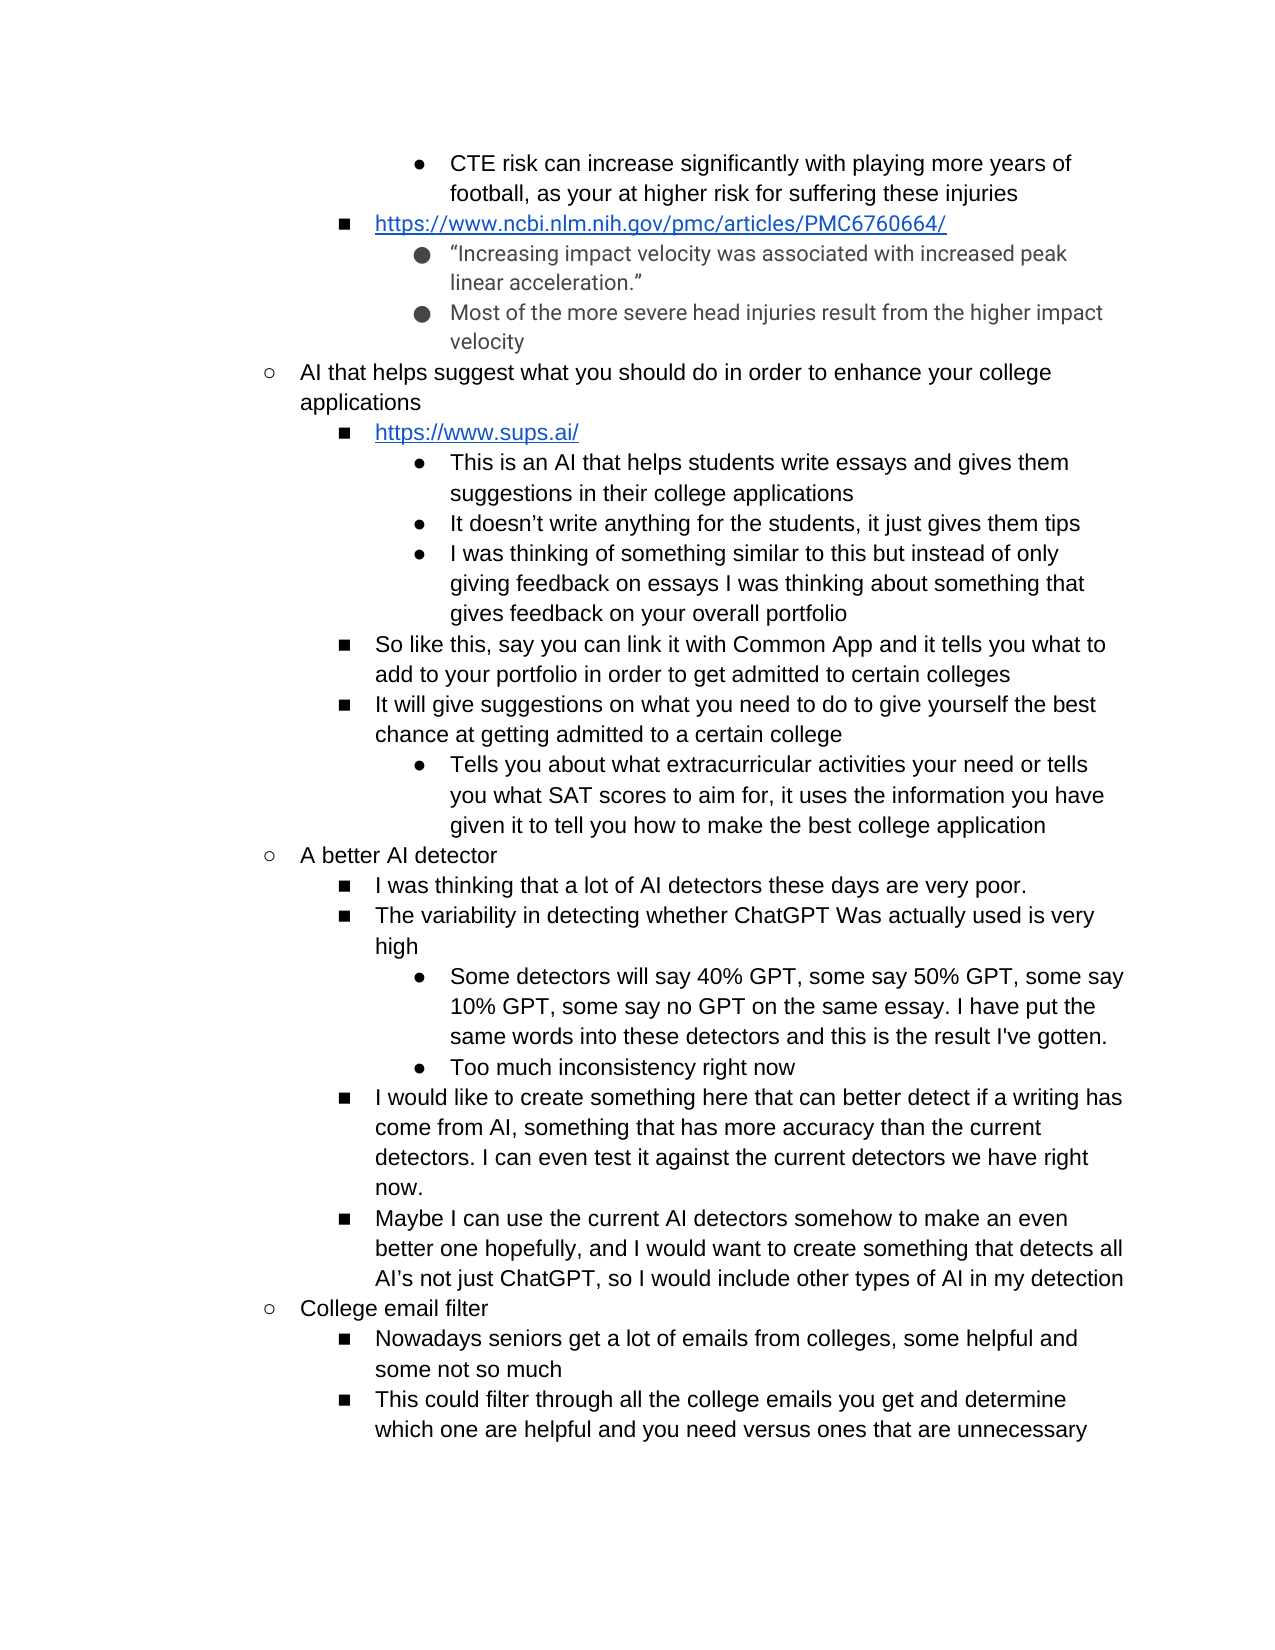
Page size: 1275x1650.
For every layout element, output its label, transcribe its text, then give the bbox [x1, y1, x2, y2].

list Maybe I can use the current AI detectors somehow to make an even better one hopefully, and I would want to create something that detects all AI’s not just ChatGPT, so I would include other types of AI in my detection [337, 1204, 1125, 1291]
list Tells you about what extracurricular activities your need or tells you what SAT scores to aim for, it uses the information you have given it to tell you how to make the best college application [412, 751, 1125, 838]
list “Increasing impact velocity was associated with increased peak linear acceleration.” [412, 241, 1125, 296]
list Some detectors will say 40% GPT, some say 50% GPT, some say 10% GPT, some say no GPT on the same essay. I have put the same words into these detectors and this is the result I've gotten. [412, 963, 1125, 1049]
list https://www.ncbi.nlm.nih.gov/pmc/articles/PMC6760664/ [337, 210, 1125, 237]
list I would like to create something here that can better detect if a writing has come from AI, something that has more accuracy than the current detectors. I can even test it against the current detectors we have right now. [337, 1084, 1125, 1201]
list This is an AI that helps students write essays and gives them suggestions in their college applications [412, 449, 1125, 506]
list Too much inconsistency right now [412, 1053, 1125, 1080]
list https://www.sups.ai/ [337, 419, 1125, 445]
list The variability in detecting whether ChatGPT Was actually used is very high [337, 902, 1125, 959]
list College email filter [262, 1295, 1125, 1321]
list It will give suggestions on what you need to do to give yourself the best chance at getting admitted to a certain college [337, 691, 1125, 747]
list Most of the more severe head injuries result from the higher impact velocity [412, 300, 1125, 355]
list Nowadays seniors get a lot of emails from colleges, some helpful and some not so much [337, 1325, 1125, 1382]
list I was thinking that a lot of AI detectors these days are very poor. [337, 872, 1125, 898]
list So like this, say you can link it with Common App and it tells you what to add to your portfolio in order to get admitted to certain colleges [337, 631, 1125, 687]
list I was thinking of something similar to this but instead of only giving feedback on essays I was thinking about something that gives feedback on your overall portfolio [412, 540, 1125, 627]
list It doesn’t write anything for the students, it just gives them tips [412, 510, 1125, 536]
list This could filter through all the college emails you get and determine which one are helpful and you need versus ones that are unnecessary [337, 1386, 1125, 1442]
list CTE risk can increase significantly with playing more years of football, as your at higher risk for suffering these injuries [412, 150, 1125, 207]
list AI that helps suggest what you should do in order to enhance your college applications [262, 359, 1125, 415]
list A better AI detector [262, 842, 1125, 868]
